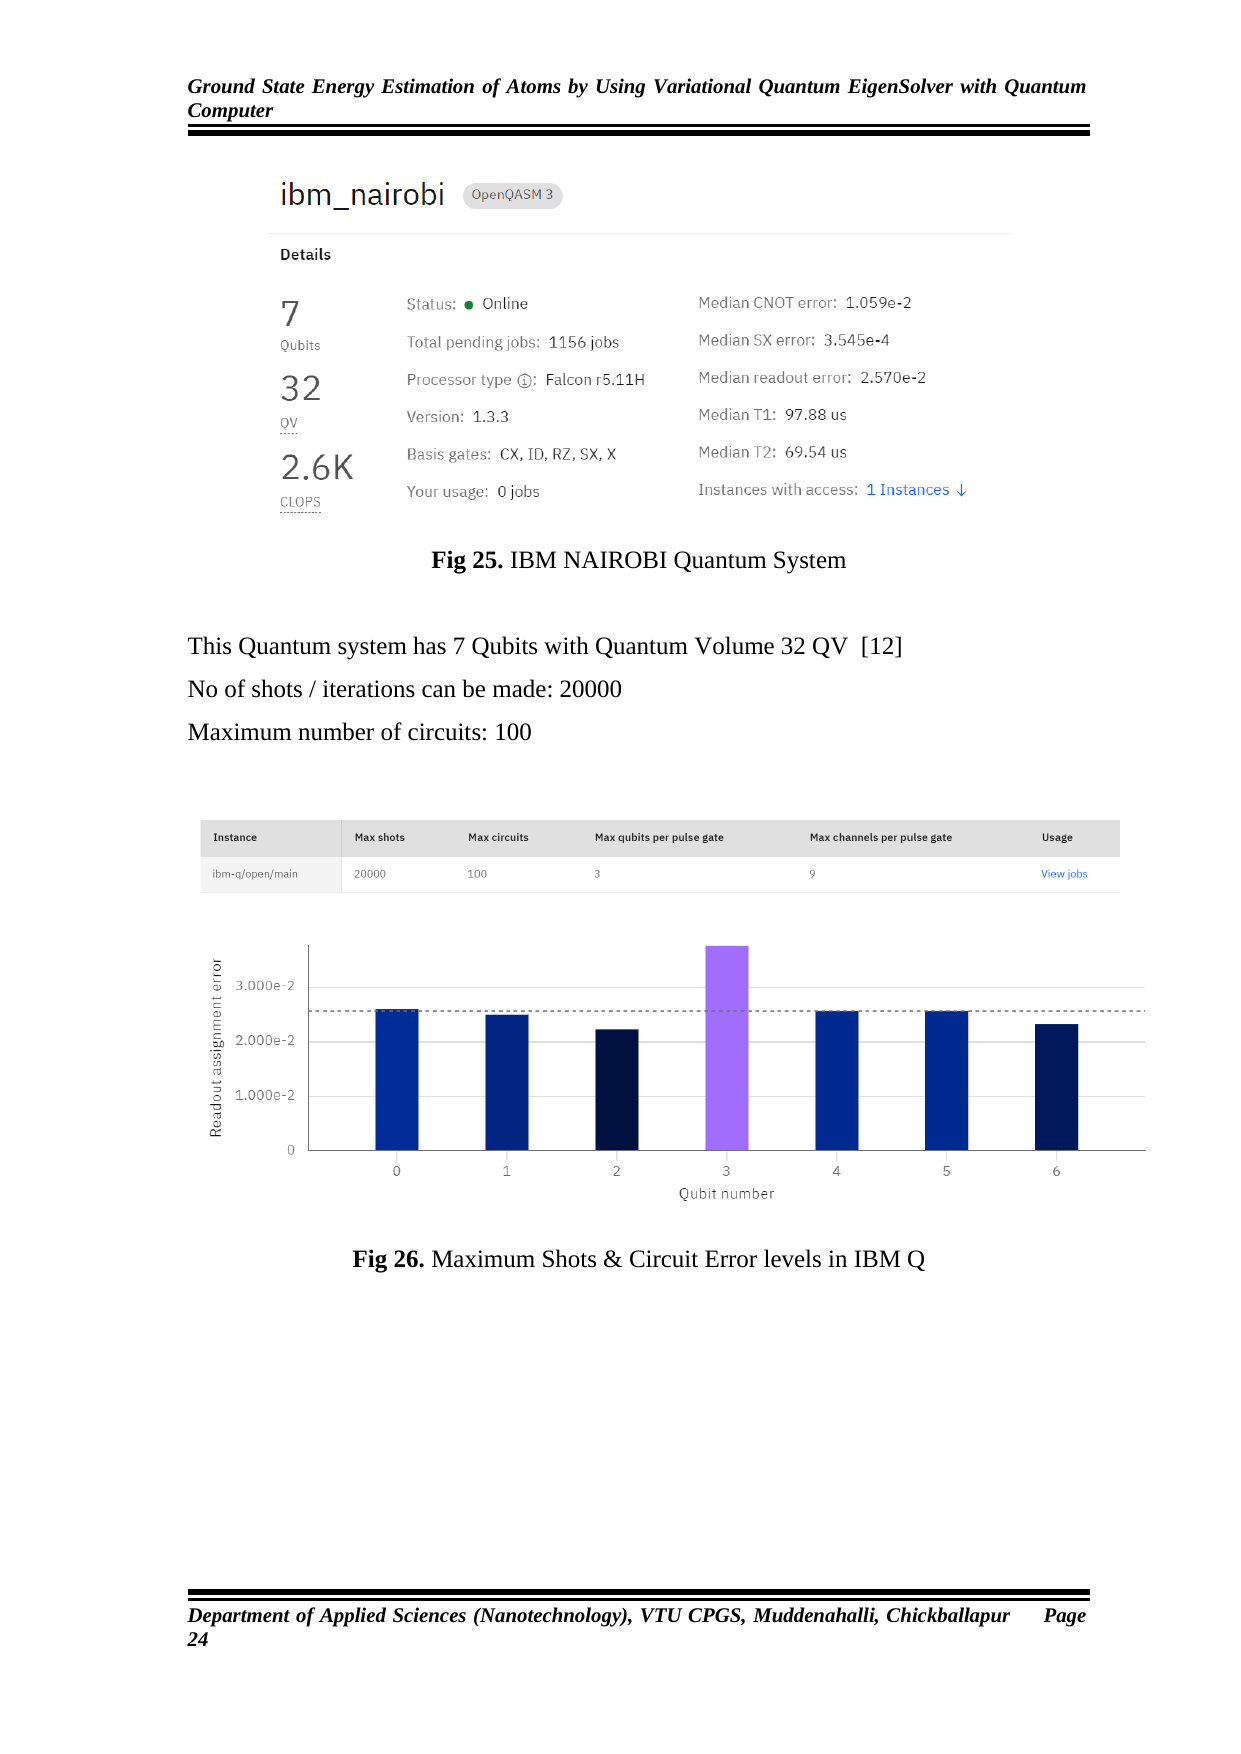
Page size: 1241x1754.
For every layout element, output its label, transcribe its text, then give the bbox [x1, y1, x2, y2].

text Fig 26. Maximum Shots & Circuit Error levels in IBM Q [187, 1244, 1090, 1273]
picture [266, 165, 1012, 528]
picture [187, 919, 1205, 1225]
subtitle This Quantum system has 7 Qubits with Quantum Volume 32 QV [12] [187, 631, 1090, 660]
subtitle Fig 25. IBM NAIROBI Quantum System [187, 545, 1090, 573]
subtitle No of shots / iterations can be made: 20000 [187, 674, 1090, 703]
picture [187, 803, 1128, 903]
subtitle Maximum number of circuits: 100 [187, 717, 1090, 746]
